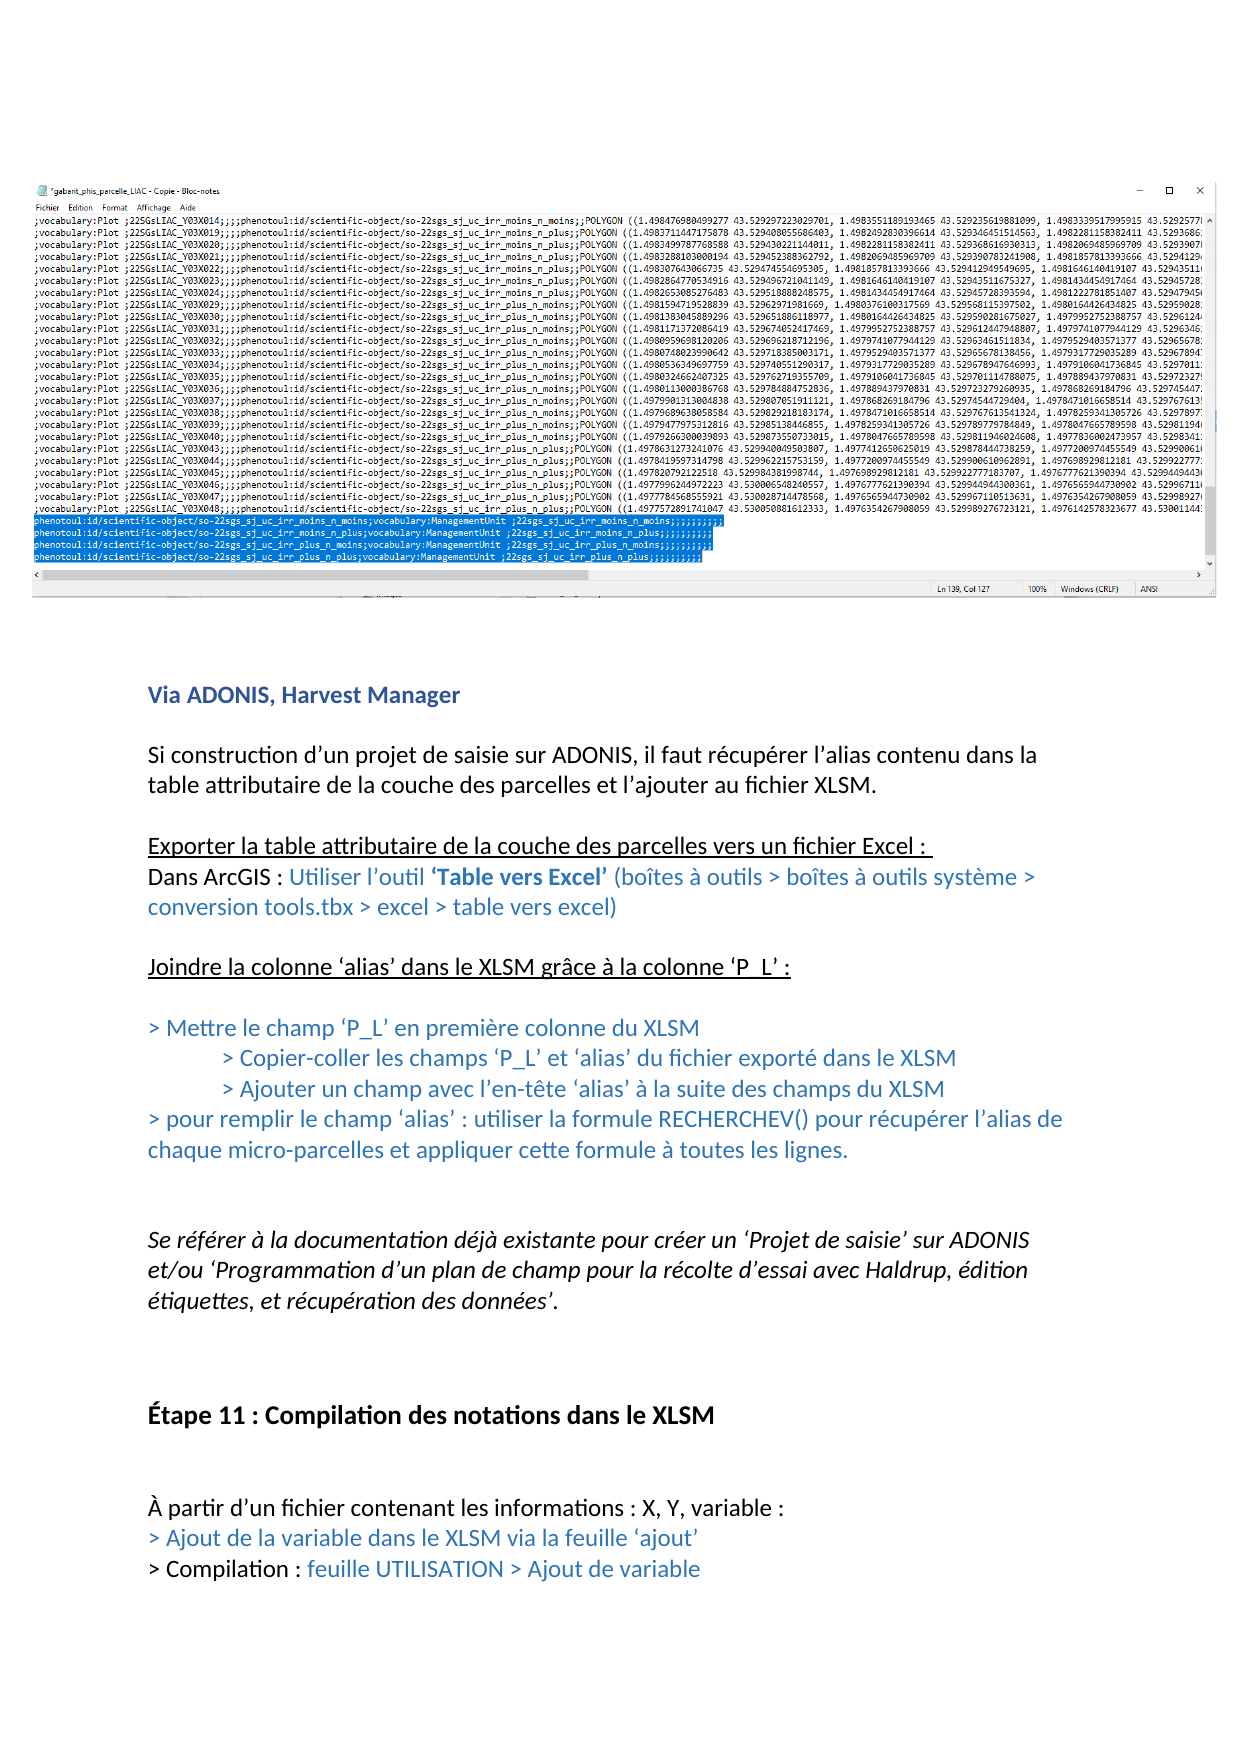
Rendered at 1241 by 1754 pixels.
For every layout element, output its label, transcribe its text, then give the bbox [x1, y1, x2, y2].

text > Copier-coller les champs ‘P_L’ et ‘alias’ du fichier exporté dans le XLSM [221, 1042, 1093, 1073]
subtitle Via ADONIS, Harvest Manager [148, 680, 1093, 710]
text Se référer à la documentation déjà existante pour créer un ‘Projet de saisie’ sur ADONIS et/ou ‘Programmation d’un plan de champ pour la récolte d’essai avec Haldrup, édition étiquettes, et récupération des données’. [148, 1224, 1093, 1315]
text > Ajouter un champ avec l’en-tête ‘alias’ à la suite des champs du XLSM [148, 1073, 1093, 1103]
text > Mettre le champ ‘P_L’ en première colonne du XLSM [148, 1012, 1093, 1042]
text À partir d’un fichier contenant les informations : X, Y, variable : [148, 1492, 1093, 1522]
picture [32, 182, 1217, 598]
text > pour remplir le champ ‘alias’ : utiliser la formule RECHERCHEV() pour récupérer l’alias de chaque micro-parcelles et appliquer cette formule à toutes les lignes. [148, 1103, 1093, 1164]
text > Compilation : feuille UTILISATION > Ajout de variable [148, 1553, 1093, 1583]
text Dans ArcGIS : Utiliser l’outil ‘Table vers Excel’ (boîtes à outils > boîtes à outils système > conversion tools.tbx > excel > table vers excel) [148, 861, 1093, 922]
text Exporter la table attributaire de la couche des parcelles vers un fichier Excel : [148, 831, 1093, 861]
text > Ajout de la variable dans le XLSM via la feuille ‘ajout’ [148, 1522, 1093, 1553]
text Si construction d’un projet de saisie sur ADONIS, il faut récupérer l’alias contenu dans la table attributaire de la couche des parcelles et l’ajouter au fichier XLSM. [148, 739, 1093, 800]
text Joindre la colonne ‘alias’ dans le XLSM grâce à la colonne ‘P_L’ : [148, 951, 1093, 981]
subtitle Étape 11 : Compilation des notations dans le XLSM [148, 1398, 1093, 1431]
